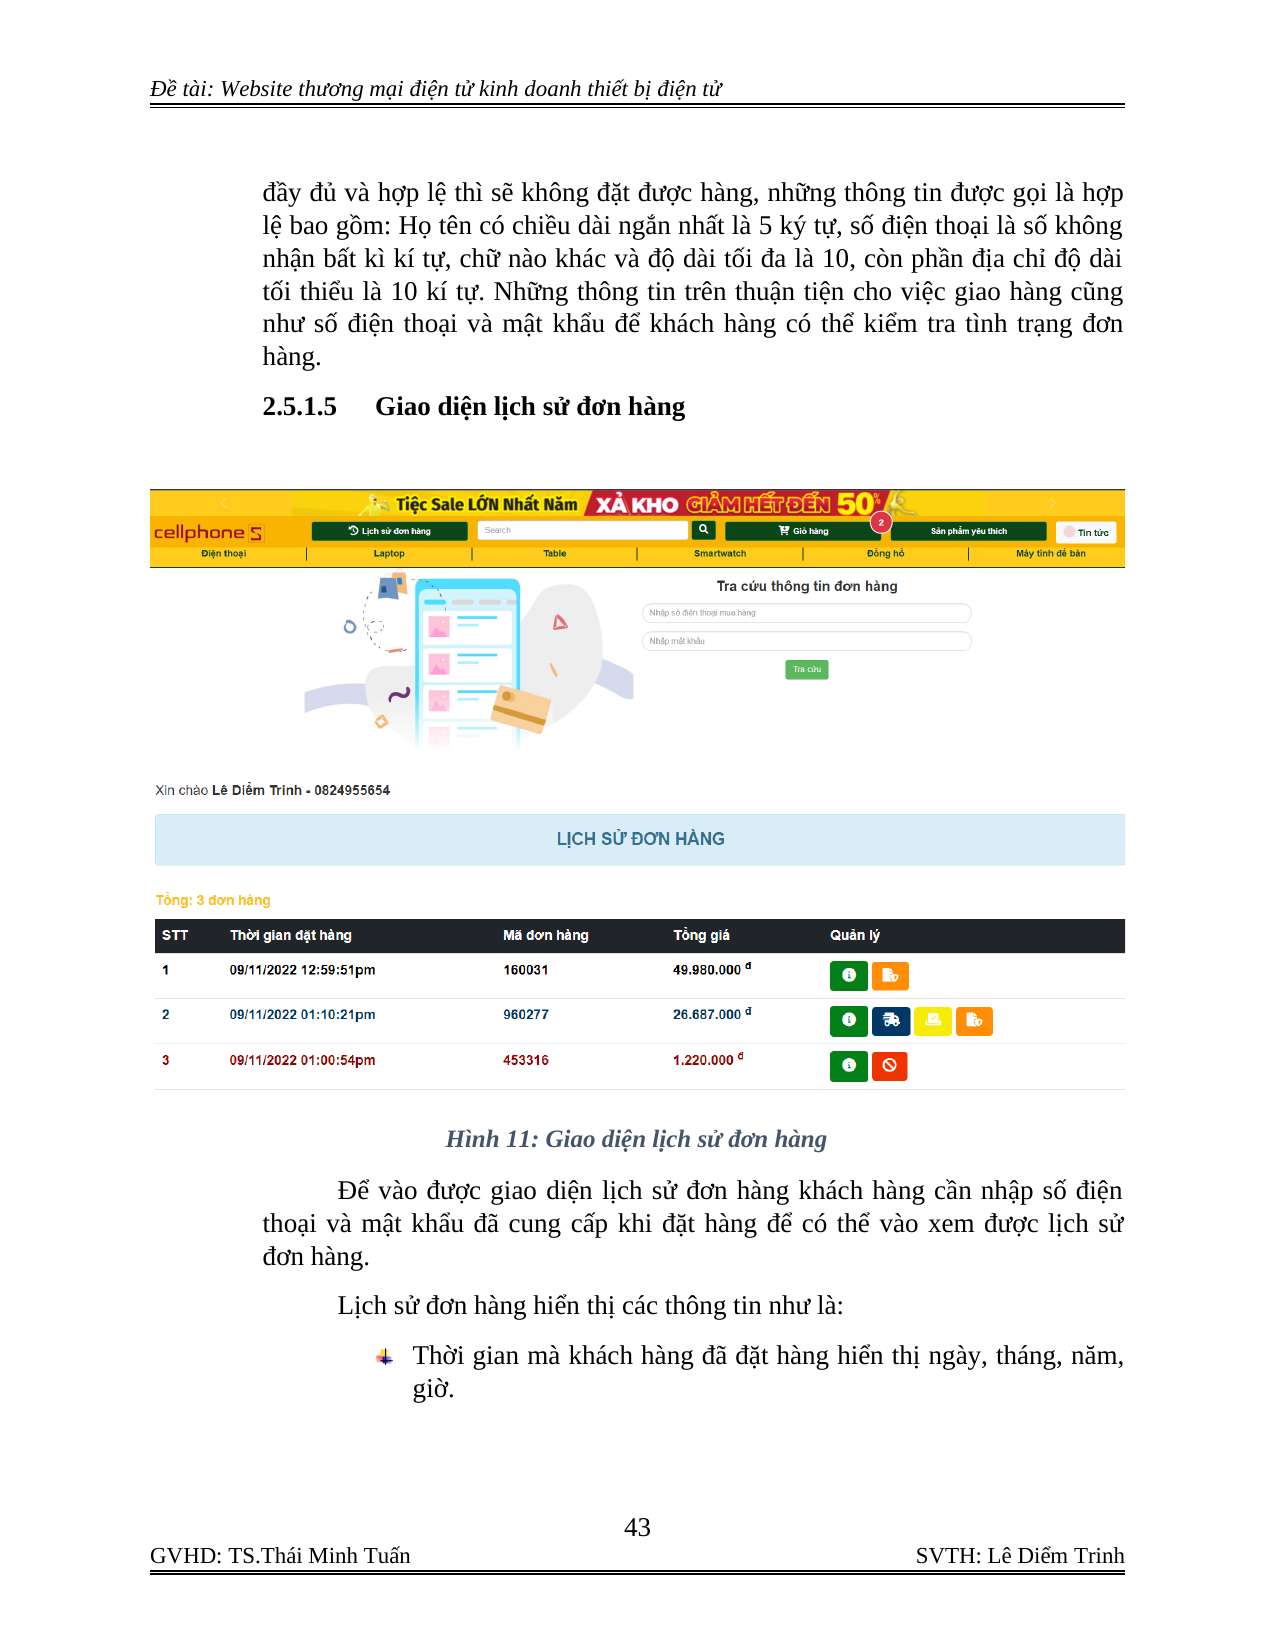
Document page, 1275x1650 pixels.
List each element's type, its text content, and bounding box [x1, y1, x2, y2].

text Để vào được giao diện lịch sử đơn hàng khách hàng cần nhập số điện thoại và mật khẩu đã cung cấp khi đặt hàng để có thể vào xem được lịch sử đơn hàng. [262, 1174, 1125, 1271]
text Hình 11: Giao diện lịch sử đơn hàng [150, 1124, 1125, 1153]
list Giao diện lịch sử đơn hàng [262, 390, 1125, 421]
list Thời gian mà khách hàng đã đặt hàng hiển thị ngày, tháng, năm, giờ. [375, 1339, 1125, 1403]
picture [150, 769, 1125, 1106]
text Lịch sử đơn hàng hiển thị các thông tin như là: [262, 1289, 1125, 1321]
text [262, 176, 1125, 372]
picture [150, 489, 1125, 751]
picture [376, 1347, 393, 1365]
